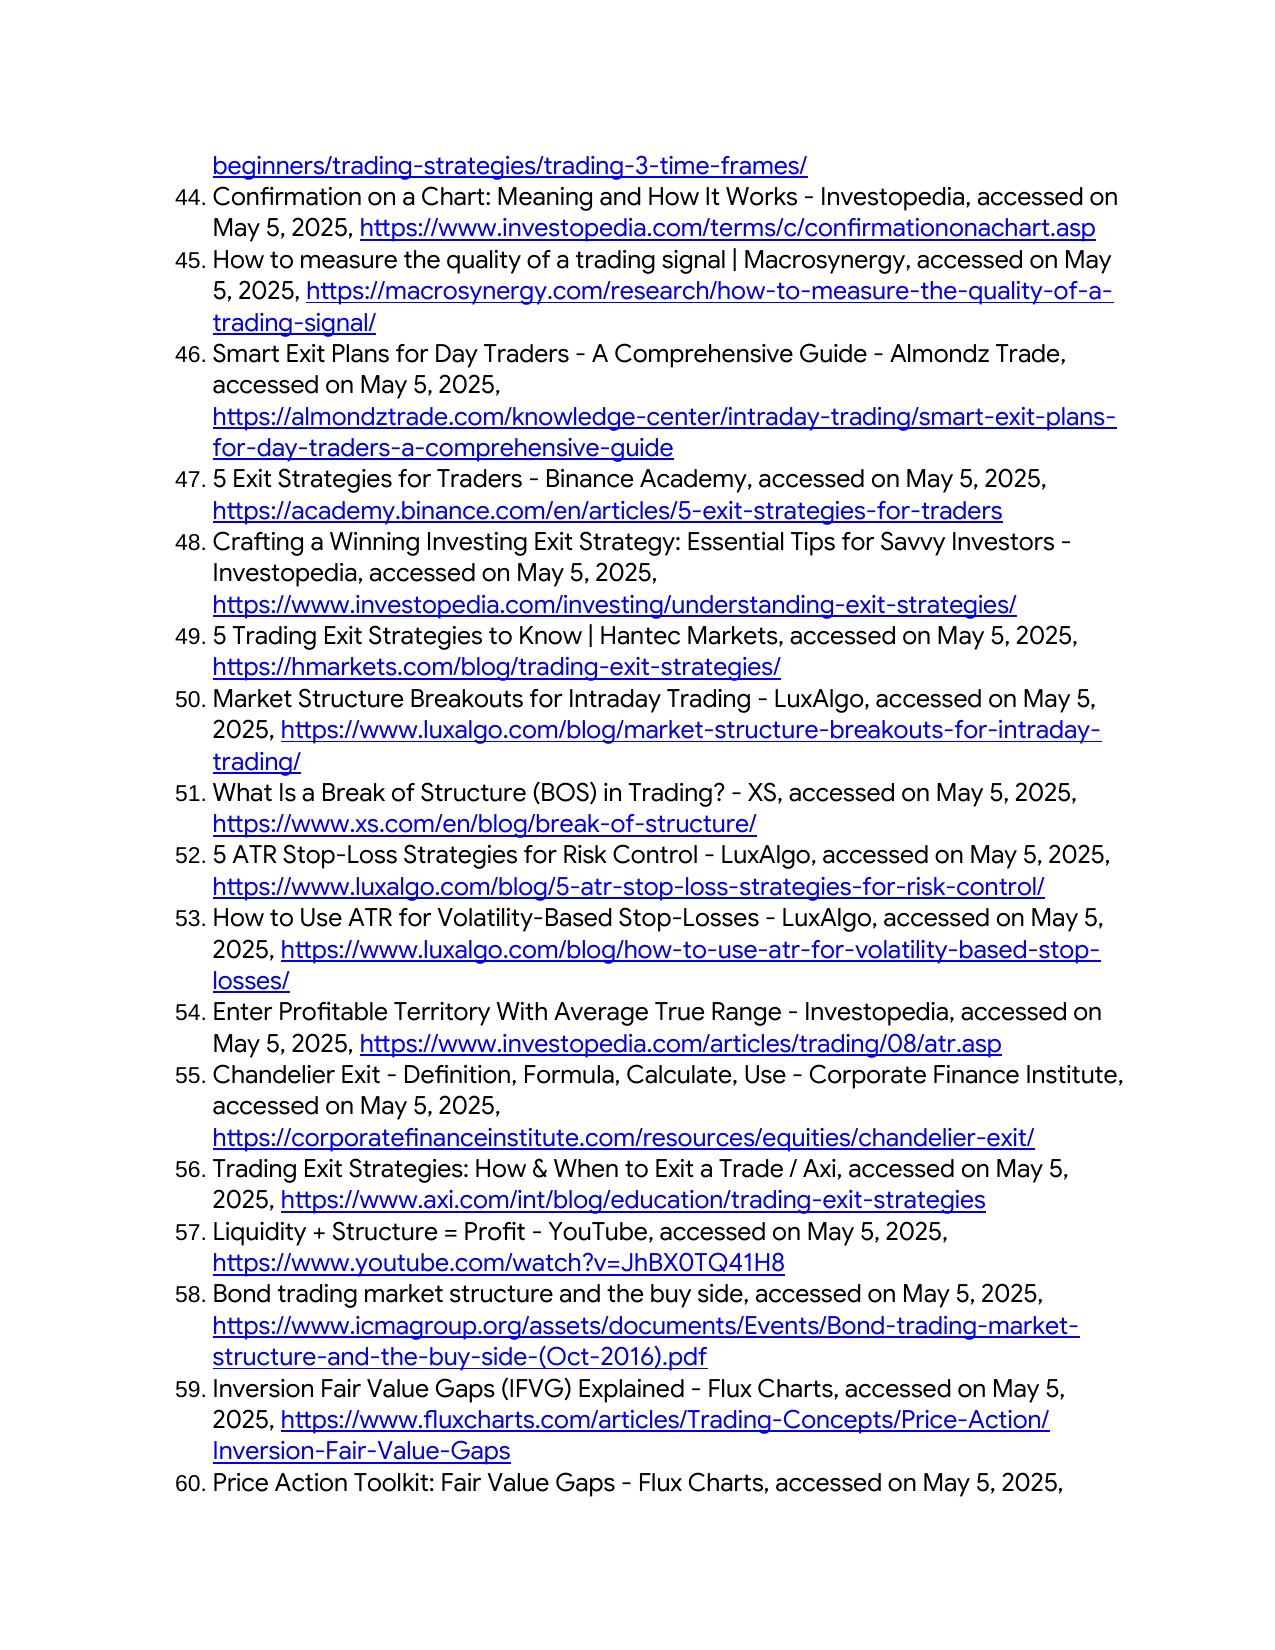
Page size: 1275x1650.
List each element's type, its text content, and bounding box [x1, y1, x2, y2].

list Chandelier Exit - Definition, Formula, Calculate, Use - Corporate Finance Institute, accessed on May 5, 2025, https://corporatefinanceinstitute.com/resources/equities/chandelier-exit/ [175, 1059, 1125, 1153]
list Inversion Fair Value Gaps (IFVG) Explained - Flux Charts, accessed on May 5, 2025, https://www.fluxcharts.com/articles/Trading-Concepts/Price-Action/Inversion-Fair-Value-Gaps [175, 1373, 1125, 1467]
list Enter Profitable Territory With Average True Range - Investopedia, accessed on May 5, 2025, https://www.investopedia.com/articles/trading/08/atr.asp [175, 997, 1125, 1059]
list How to Use ATR for Volatility-Based Stop-Losses - LuxAlgo, accessed on May 5, 2025, https://www.luxalgo.com/blog/how-to-use-atr-for-volatility-based-stop-losses/ [175, 902, 1125, 997]
list Crafting a Winning Investing Exit Strategy: Essential Tips for Savvy Investors - Investopedia, accessed on May 5, 2025, https://www.investopedia.com/investing/understanding-exit-strategies/ [175, 526, 1125, 620]
list 5 Exit Strategies for Traders - Binance Academy, accessed on May 5, 2025, https://academy.binance.com/en/articles/5-exit-strategies-for-traders [175, 463, 1125, 526]
list Confirmation on a Chart: Meaning and How It Works - Investopedia, accessed on May 5, 2025, https://www.investopedia.com/terms/c/confirmationonachart.asp [175, 181, 1125, 244]
list Smart Exit Plans for Day Traders - A Comprehensive Guide - Almondz Trade, accessed on May 5, 2025, https://almondztrade.com/knowledge-center/intraday-trading/smart-exit-plans-for-day-traders-a-comprehensive-guide [175, 338, 1125, 463]
list Trading Exit Strategies: How & When to Exit a Trade / Axi, accessed on May 5, 2025, https://www.axi.com/int/blog/education/trading-exit-strategies [175, 1153, 1125, 1216]
list What Is a Break of Structure (BOS) in Trading? - XS, accessed on May 5, 2025, https://www.xs.com/en/blog/break-of-structure/ [175, 777, 1125, 840]
list How to measure the quality of a trading signal | Macrosynergy, accessed on May 5, 2025, https://macrosynergy.com/research/how-to-measure-the-quality-of-a-trading-signal/ [175, 244, 1125, 338]
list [175, 1467, 1125, 1498]
list Market Structure Breakouts for Intraday Trading - LuxAlgo, accessed on May 5, 2025, https://www.luxalgo.com/blog/market-structure-breakouts-for-intraday-trading/ [175, 683, 1125, 777]
list Liquidity + Structure = Profit - YouTube, accessed on May 5, 2025, https://www.youtube.com/watch?v=JhBX0TQ41H8 [175, 1216, 1125, 1279]
list 5 ATR Stop-Loss Strategies for Risk Control - LuxAlgo, accessed on May 5, 2025, https://www.luxalgo.com/blog/5-atr-stop-loss-strategies-for-risk-control/ [175, 840, 1125, 902]
list Bond trading market structure and the buy side, accessed on May 5, 2025, https://www.icmagroup.org/assets/documents/Events/Bond-trading-market-structure-and-the-buy-side-(Oct-2016).pdf [175, 1279, 1125, 1373]
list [175, 150, 1125, 181]
list 5 Trading Exit Strategies to Know | Hantec Markets, accessed on May 5, 2025, https://hmarkets.com/blog/trading-exit-strategies/ [175, 620, 1125, 683]
